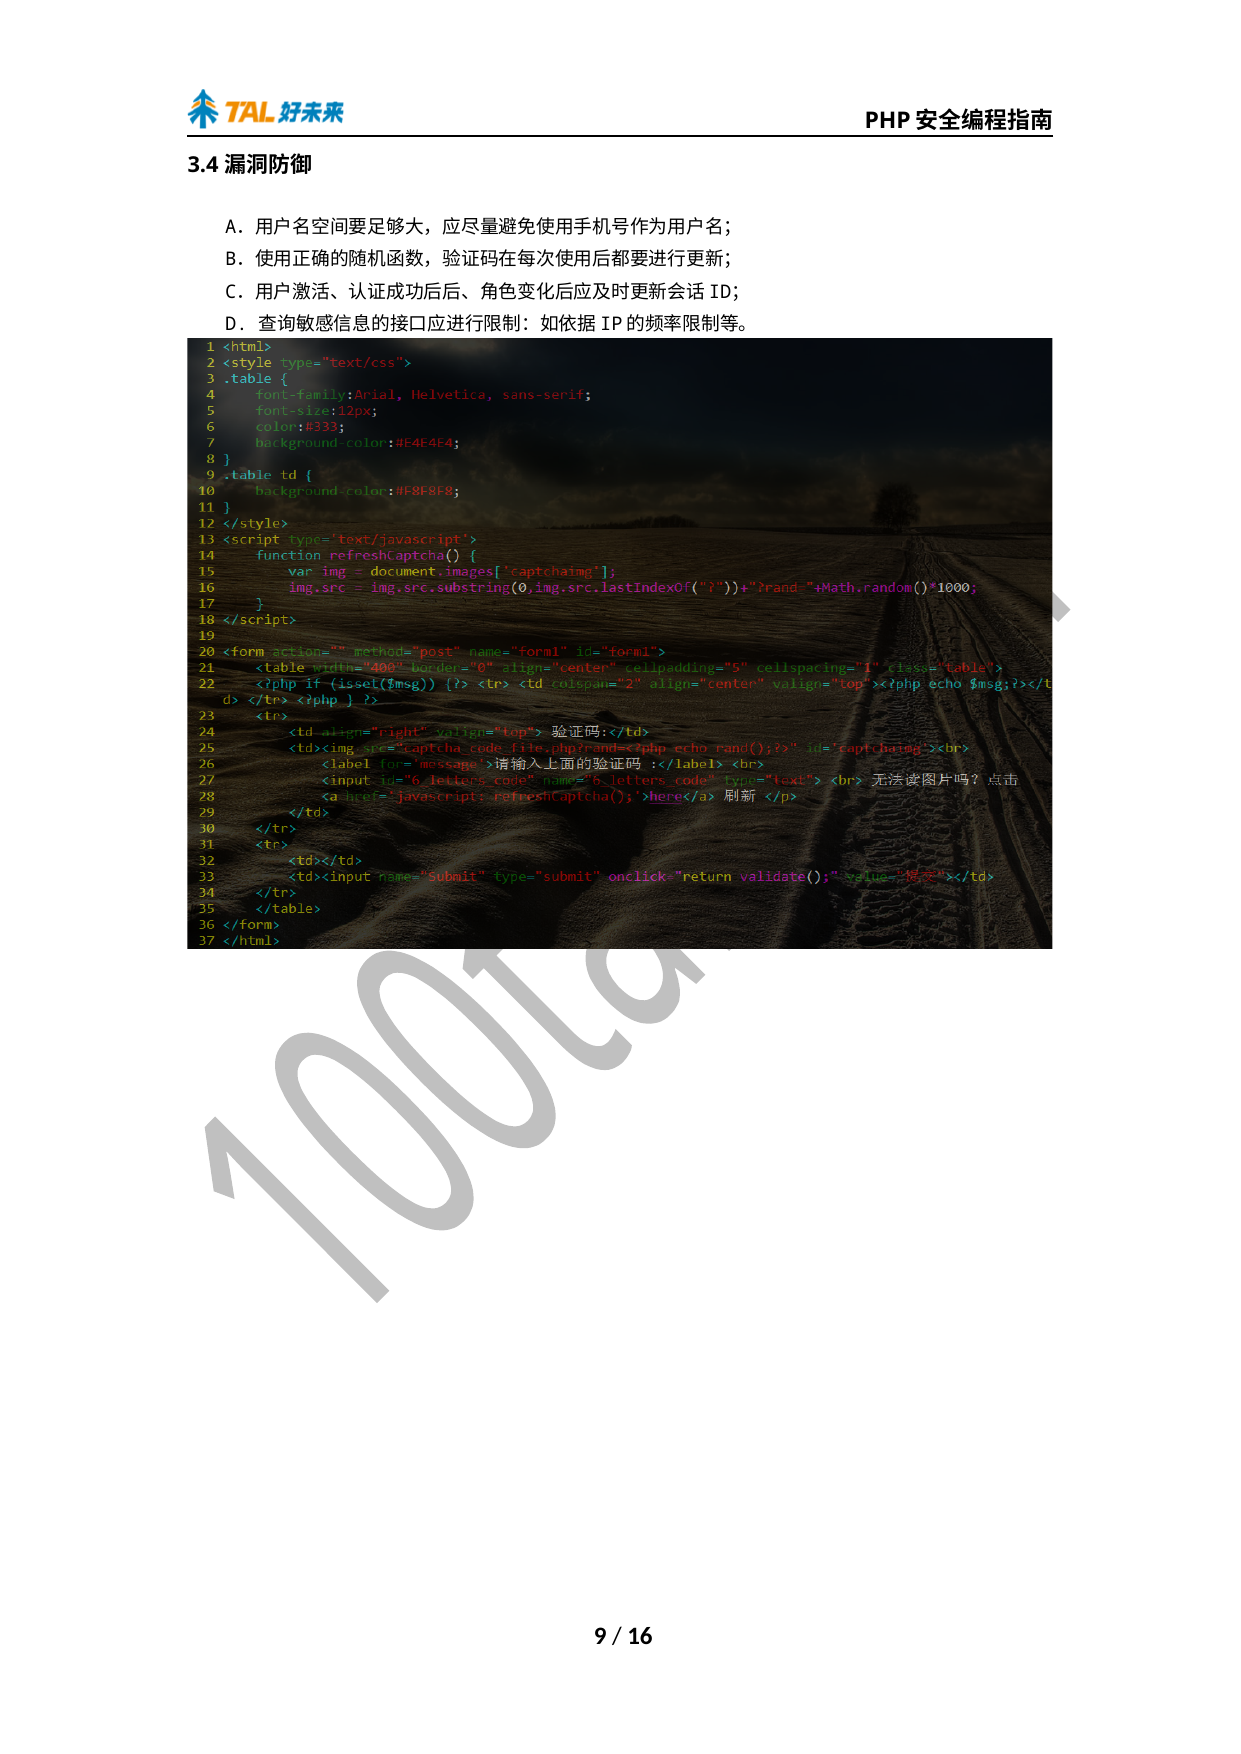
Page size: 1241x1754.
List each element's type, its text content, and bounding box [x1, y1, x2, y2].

picture [187, 116, 200, 129]
text D. 查询敏感信息的接口应进行限制：如依据IP的频率限制等。 [187, 306, 1053, 338]
text C．用户激活、认证成功后后、角色变化后应及时更新会话ID； [187, 274, 1053, 306]
picture [187, 338, 1053, 949]
text B．使用正确的随机函数，验证码在每次使用后都要进行更新； [187, 241, 1053, 274]
picture [187, 88, 344, 129]
text A．用户名空间要足够大，应尽量避免使用手机号作为用户名； [187, 209, 1053, 241]
subtitle 3.4 漏洞防御 [187, 147, 1053, 179]
